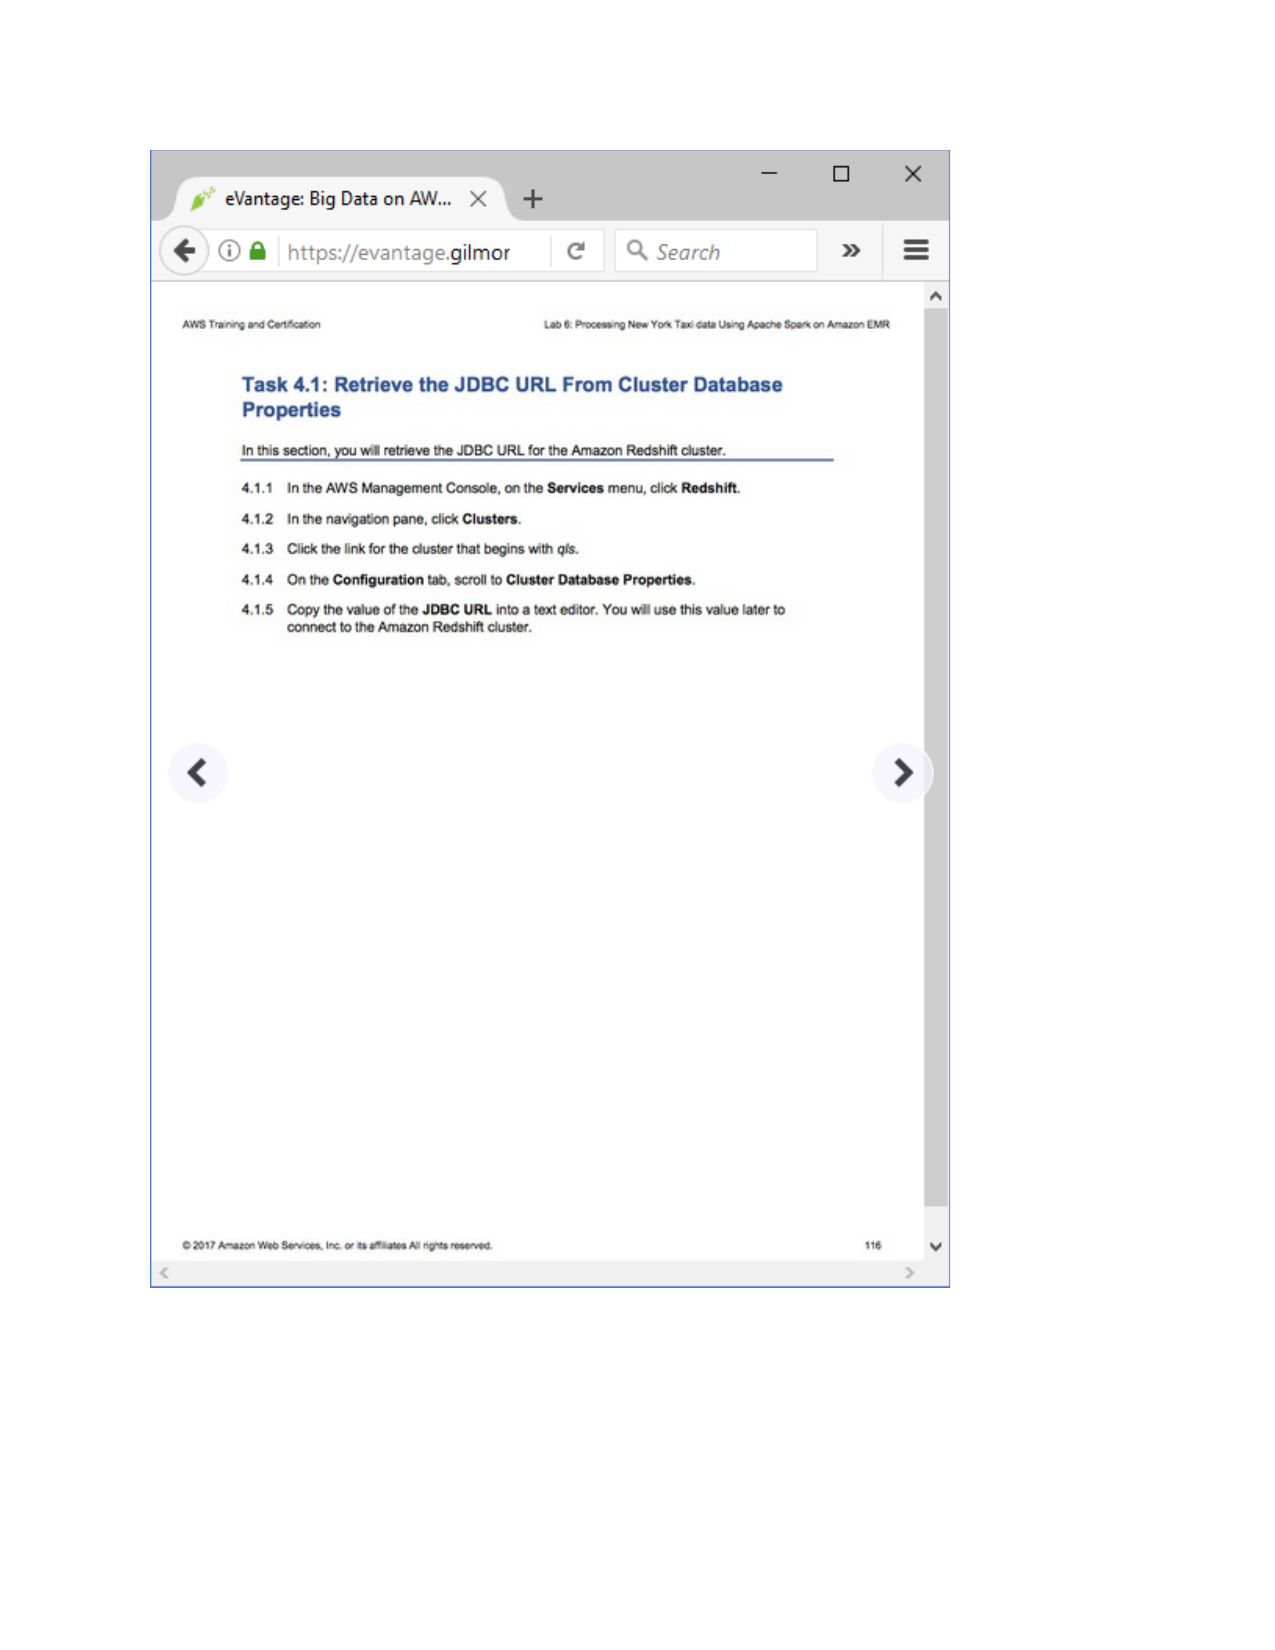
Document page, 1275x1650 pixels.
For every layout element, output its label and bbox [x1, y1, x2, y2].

picture [150, 150, 951, 1288]
